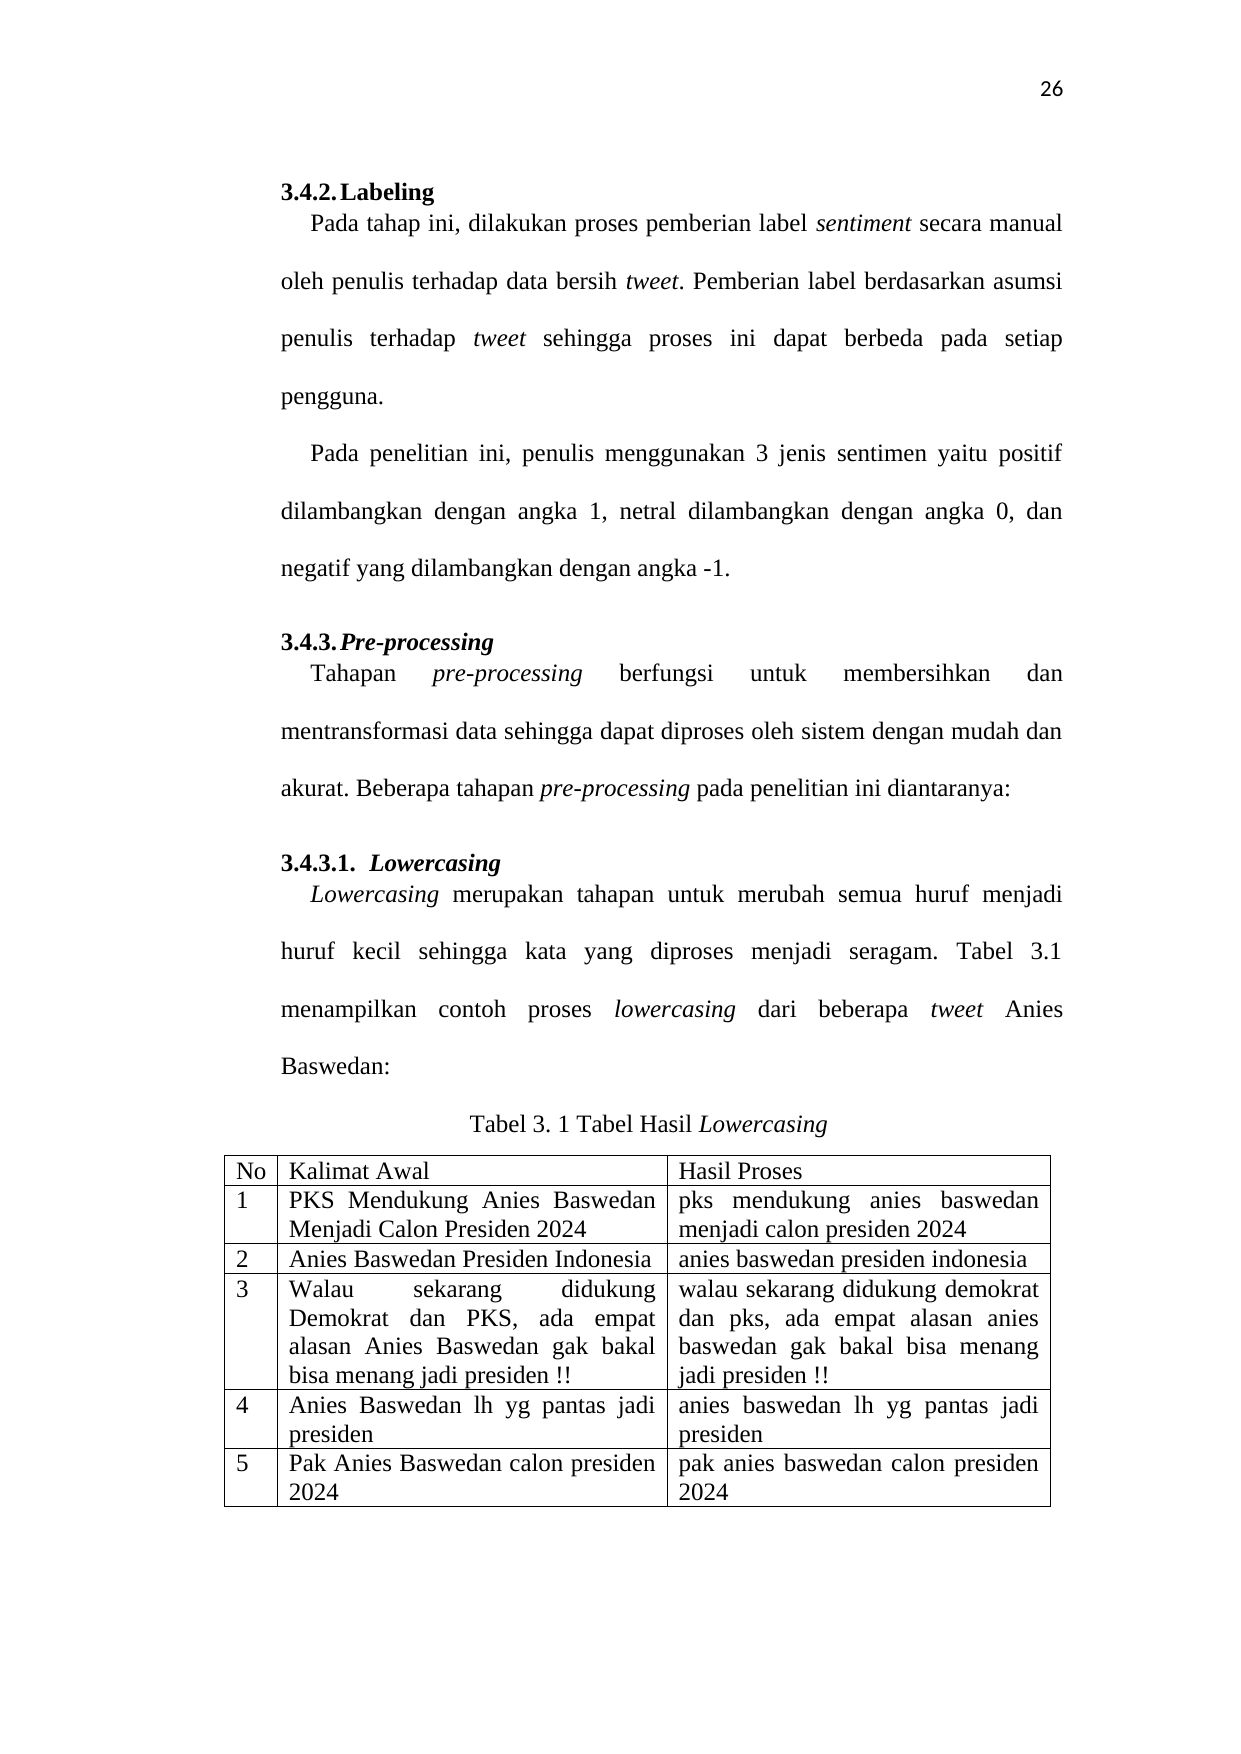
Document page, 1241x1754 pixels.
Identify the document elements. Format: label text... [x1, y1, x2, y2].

text Pada penelitian ini, penulis menggunakan 3 jenis sentimen yaitu positif dilambangkan dengan angka 1, netral dilambangkan dengan angka 0, dan negatif yang dilambangkan dengan angka -1. [281, 438, 1063, 582]
table_cell 5 [225, 1449, 277, 1506]
table_cell 2 [225, 1244, 277, 1273]
table_cell Walau sekarang didukung Demokrat dan PKS, ada empat alasan Anies Baswedan gak bakal bisa menang jadi presiden !! [278, 1274, 667, 1389]
subtitle Pre-processing [281, 627, 1063, 656]
table_cell Anies Baswedan Presiden Indonesia [278, 1244, 667, 1273]
table_cell Pak Anies Baswedan calon presiden 2024 [278, 1449, 667, 1506]
subtitle Labeling [281, 177, 1063, 206]
table_header Hasil Proses [668, 1156, 1050, 1184]
table_cell anies baswedan lh yg pantas jadi presiden [668, 1390, 1050, 1447]
table_cell 4 [225, 1390, 277, 1447]
text Pada tahap ini, dilakukan proses pemberian label sentiment secara manual oleh penulis terhadap data bersih tweet. Pemberian label berdasarkan asumsi penulis terhadap tweet sehingga proses ini dapat berbeda pada setiap pengguna. [281, 208, 1063, 409]
table_cell 3 [225, 1274, 277, 1389]
table_cell pak anies baswedan calon presiden 2024 [668, 1449, 1050, 1506]
subtitle Lowercasing [281, 848, 1063, 876]
table_cell Anies Baswedan lh yg pantas jadi presiden [278, 1390, 667, 1447]
table_cell walau sekarang didukung demokrat dan pks, ada empat alasan anies baswedan gak bakal bisa menang jadi presiden !! [668, 1274, 1050, 1389]
table_header Kalimat Awal [278, 1156, 667, 1184]
text Lowercasing merupakan tahapan untuk merubah semua huruf menjadi huruf kecil sehingga kata yang diproses menjadi seragam. Tabel 3.1 menampilkan contoh proses lowercasing dari beberapa tweet Anies Baswedan: [281, 879, 1063, 1080]
table_cell pks mendukung anies baswedan menjadi calon presiden 2024 [668, 1186, 1050, 1243]
table_cell PKS Mendukung Anies Baswedan Menjadi Calon Presiden 2024 [278, 1186, 667, 1243]
text Tabel 3. 1 Tabel Hasil Lowercasing [236, 1109, 1063, 1137]
table_header No [225, 1156, 277, 1184]
table_cell anies baswedan presiden indonesia [668, 1244, 1050, 1273]
table_cell 1 [225, 1186, 277, 1243]
text Tahapan pre-processing berfungsi untuk membersihkan dan mentransformasi data sehingga dapat diproses oleh sistem dengan mudah dan akurat. Beberapa tahapan pre-processing pada penelitian ini diantaranya: [281, 658, 1063, 802]
